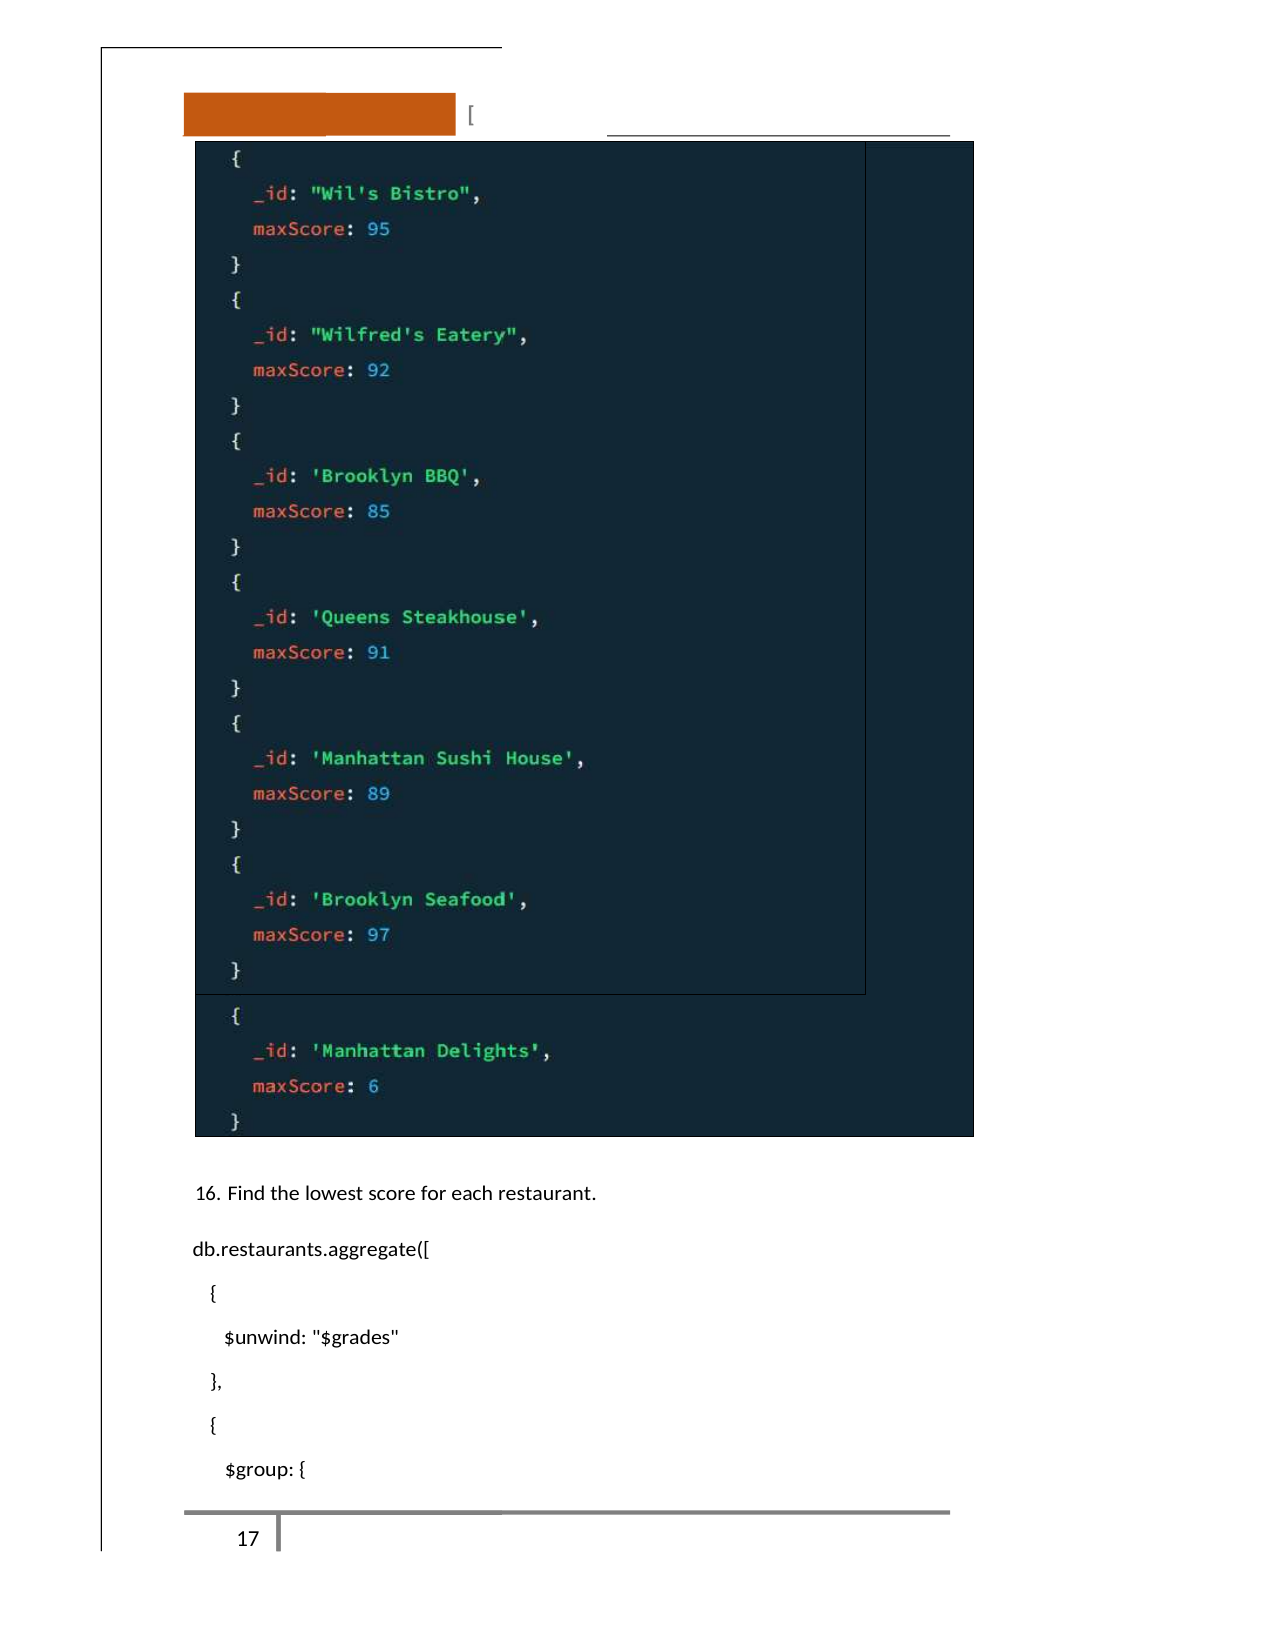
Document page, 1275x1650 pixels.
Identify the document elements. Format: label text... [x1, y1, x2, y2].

text [ [467, 101, 1102, 129]
text db.restaurants.aggregate([ [190, 1236, 432, 1261]
text }, [210, 1368, 1102, 1394]
picture [196, 142, 865, 994]
list Find the lowest score for each restaurant. [195, 1180, 1102, 1206]
picture [196, 142, 973, 1136]
text $group: { [224, 1456, 1102, 1482]
text $unwind: "$grades" [190, 1324, 432, 1350]
text { [210, 1412, 1102, 1438]
text { [210, 1280, 1102, 1306]
